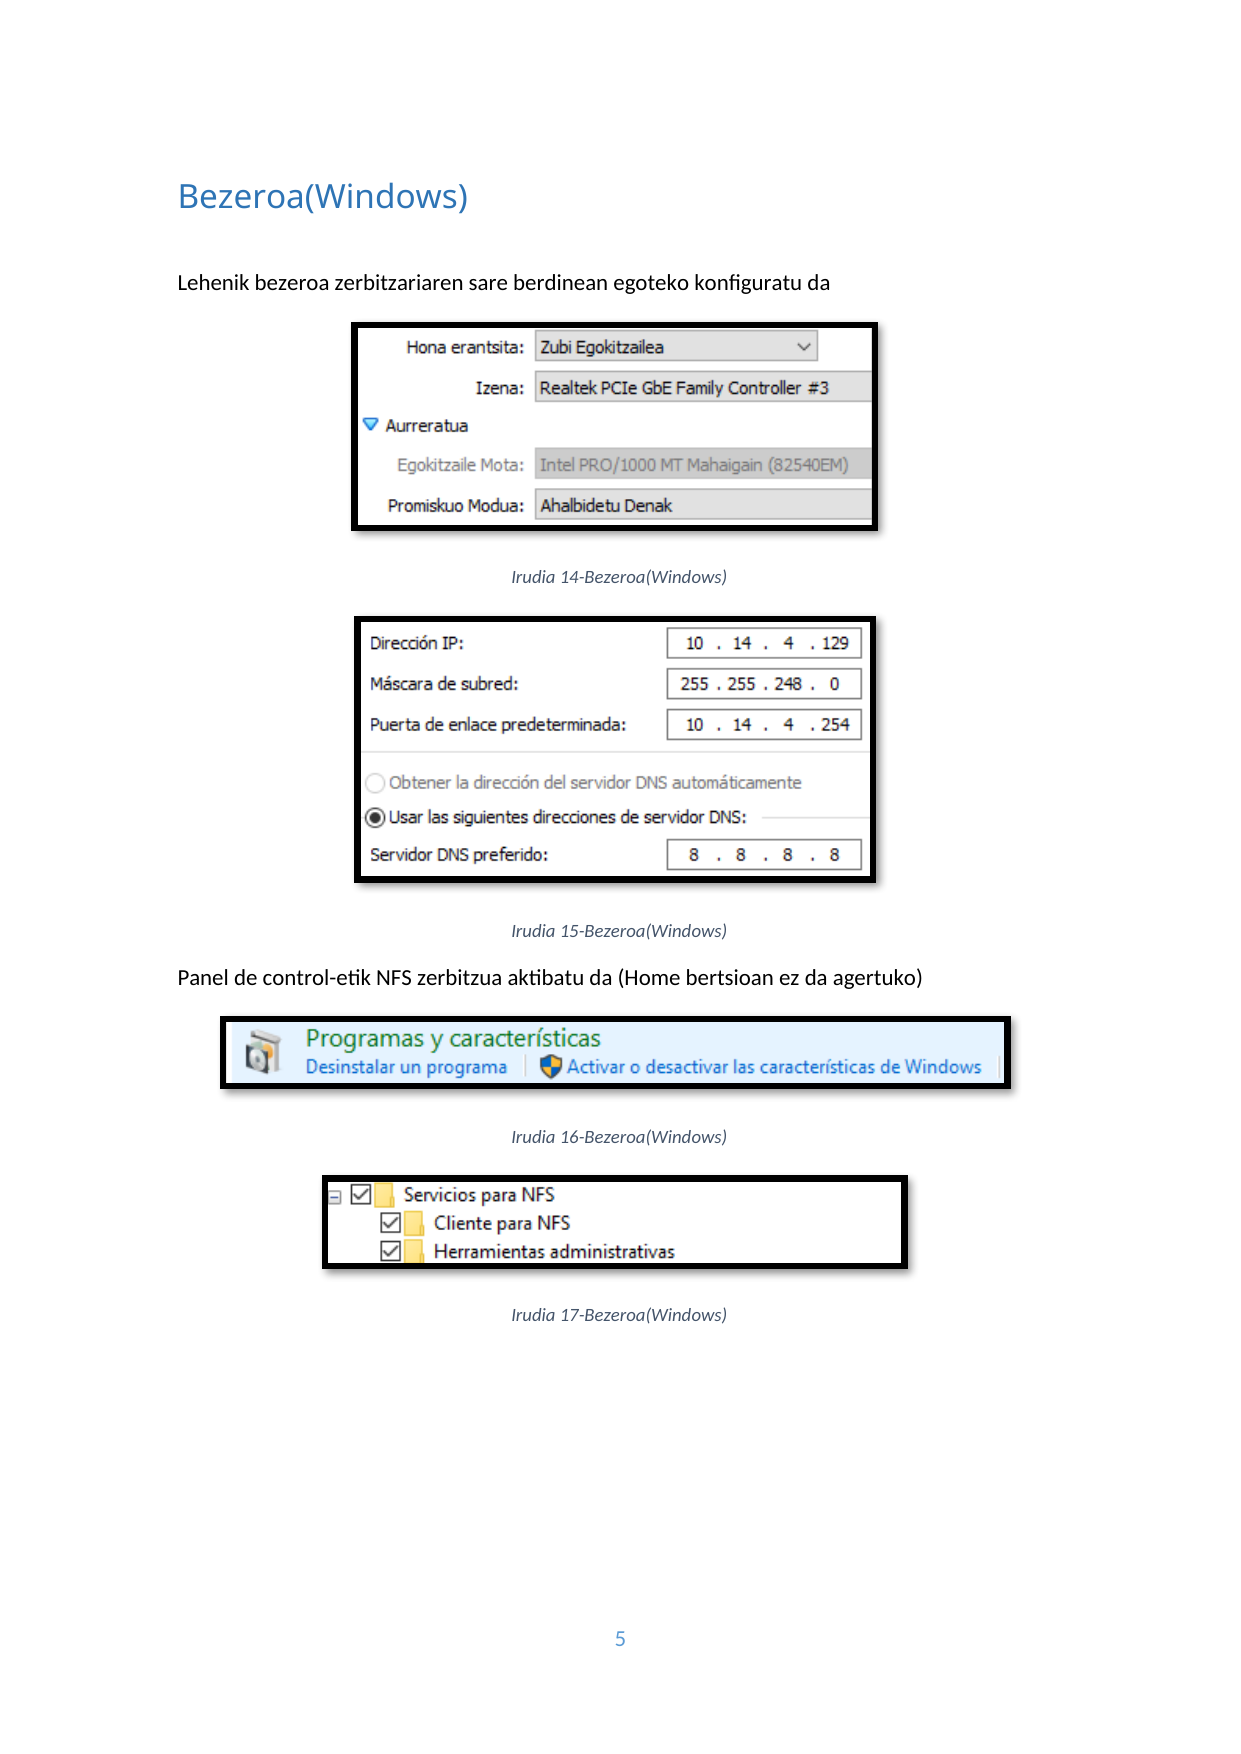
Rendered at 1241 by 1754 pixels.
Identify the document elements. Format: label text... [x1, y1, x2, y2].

picture [226, 1022, 1004, 1083]
text Irudia 14-Bezeroa(Windows) [177, 566, 1063, 588]
text Panel de control-etik NFS zerbitzua aktibatu da (Home bertsioan ez da agertuko) [177, 963, 1063, 991]
picture [358, 328, 872, 525]
subtitle Bezeroa(Windows) [177, 173, 1063, 218]
text Irudia 17-Bezeroa(Windows) [177, 1304, 1063, 1327]
text Lehenik bezeroa zerbitzariaren sare berdinean egoteko konfiguratu da [177, 268, 1063, 296]
text Irudia 16-Bezeroa(Windows) [177, 1125, 1063, 1148]
picture [361, 622, 870, 876]
picture [328, 1182, 901, 1263]
text Irudia 15-Bezeroa(Windows) [177, 919, 1063, 942]
